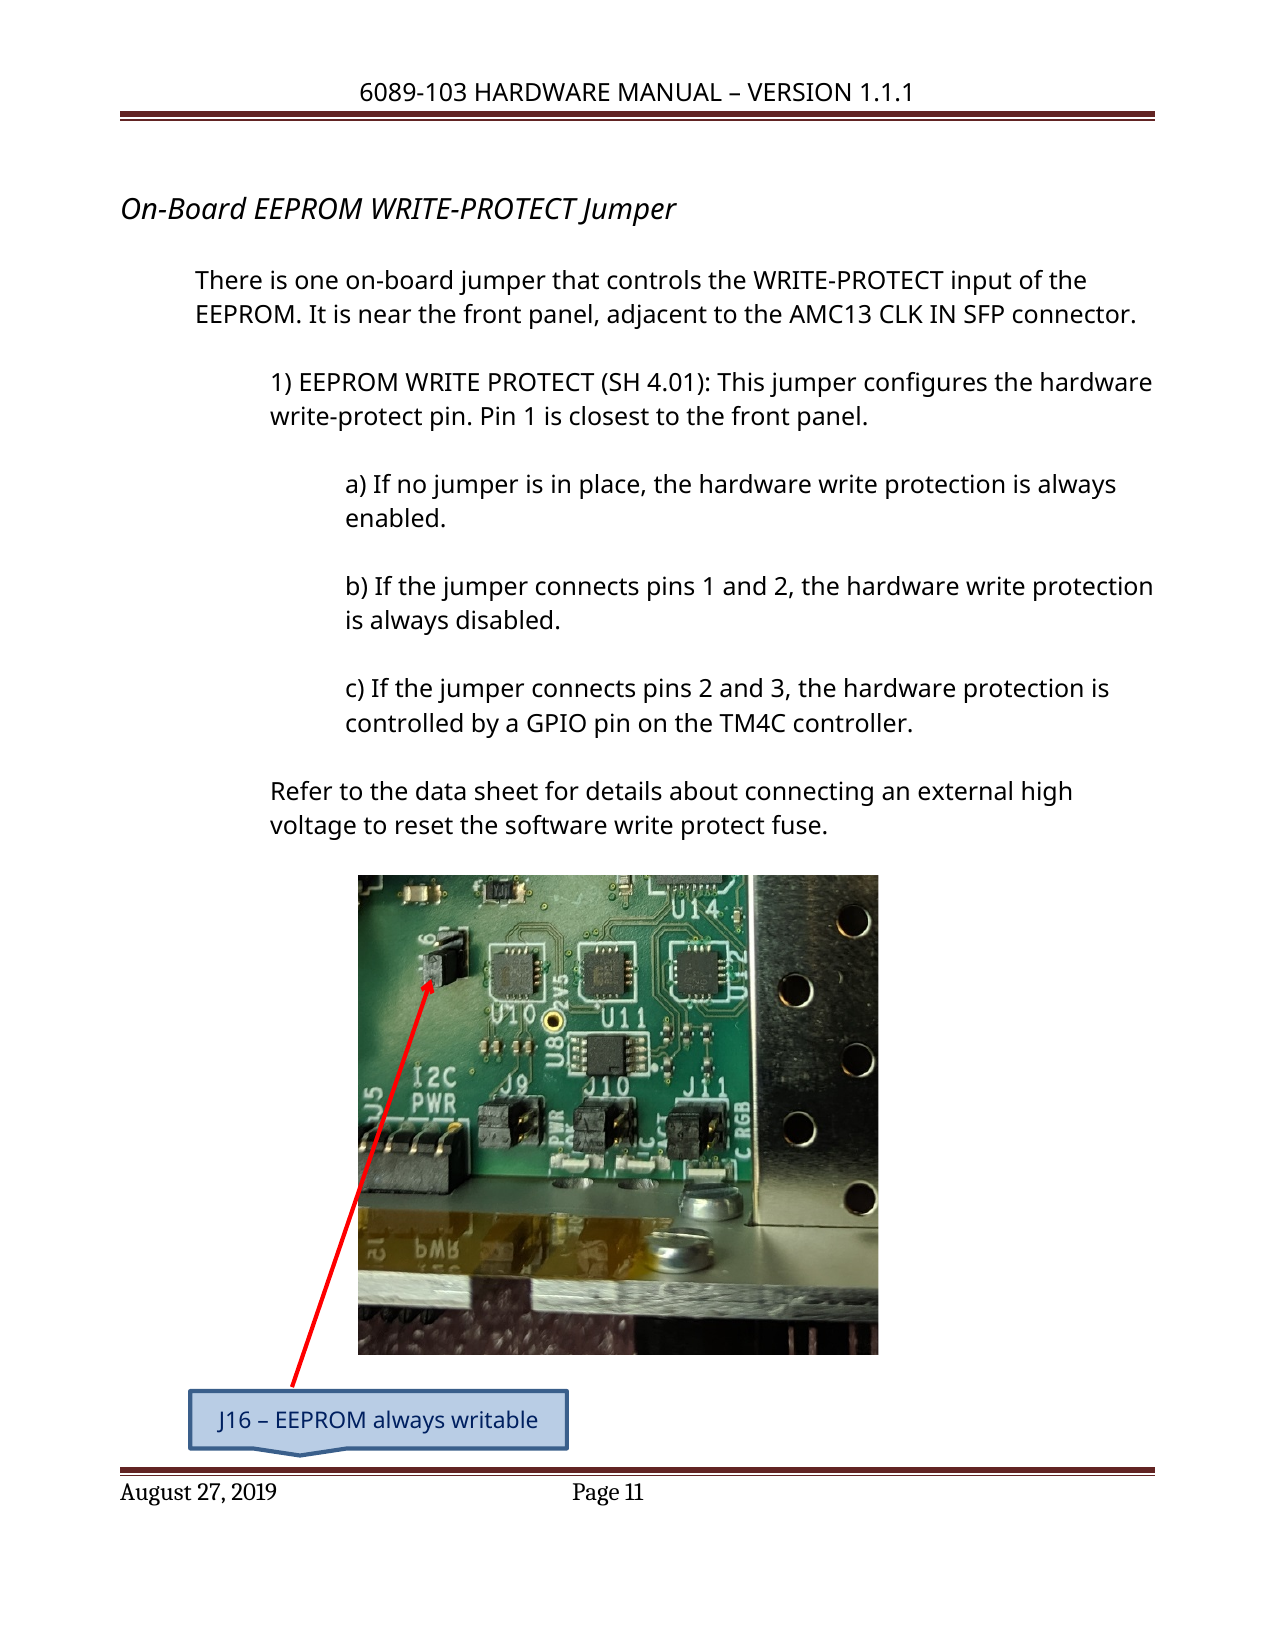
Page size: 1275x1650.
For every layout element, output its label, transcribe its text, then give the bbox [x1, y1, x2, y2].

subtitle On-Board EEPROM WRITE-PROTECT Jumper [120, 189, 1155, 228]
picture [358, 875, 879, 1355]
text There is one on-board jumper that controls the WRITE-PROTECT input of the EEPROM. It is near the front panel, adjacent to the AMC13 CLK IN SFP connector. [195, 262, 1155, 331]
text a) If no jumper is in place, the hardware write protection is always enabled. [345, 467, 1155, 535]
text b) If the jumper connects pins 1 and 2, the hardware write protection is always disabled. [345, 569, 1155, 637]
text 1) EEPROM WRITE PROTECT (SH 4.01): This jumper configures the hardware write-protect pin. Pin 1 is closest to the front panel. [270, 364, 1155, 433]
text c) If the jumper connects pins 2 and 3, the hardware protection is controlled by a GPIO pin on the TM4C controller. [345, 671, 1155, 739]
text Refer to the data sheet for details about connecting an external high voltage to reset the software write protect fuse. [270, 773, 1155, 841]
